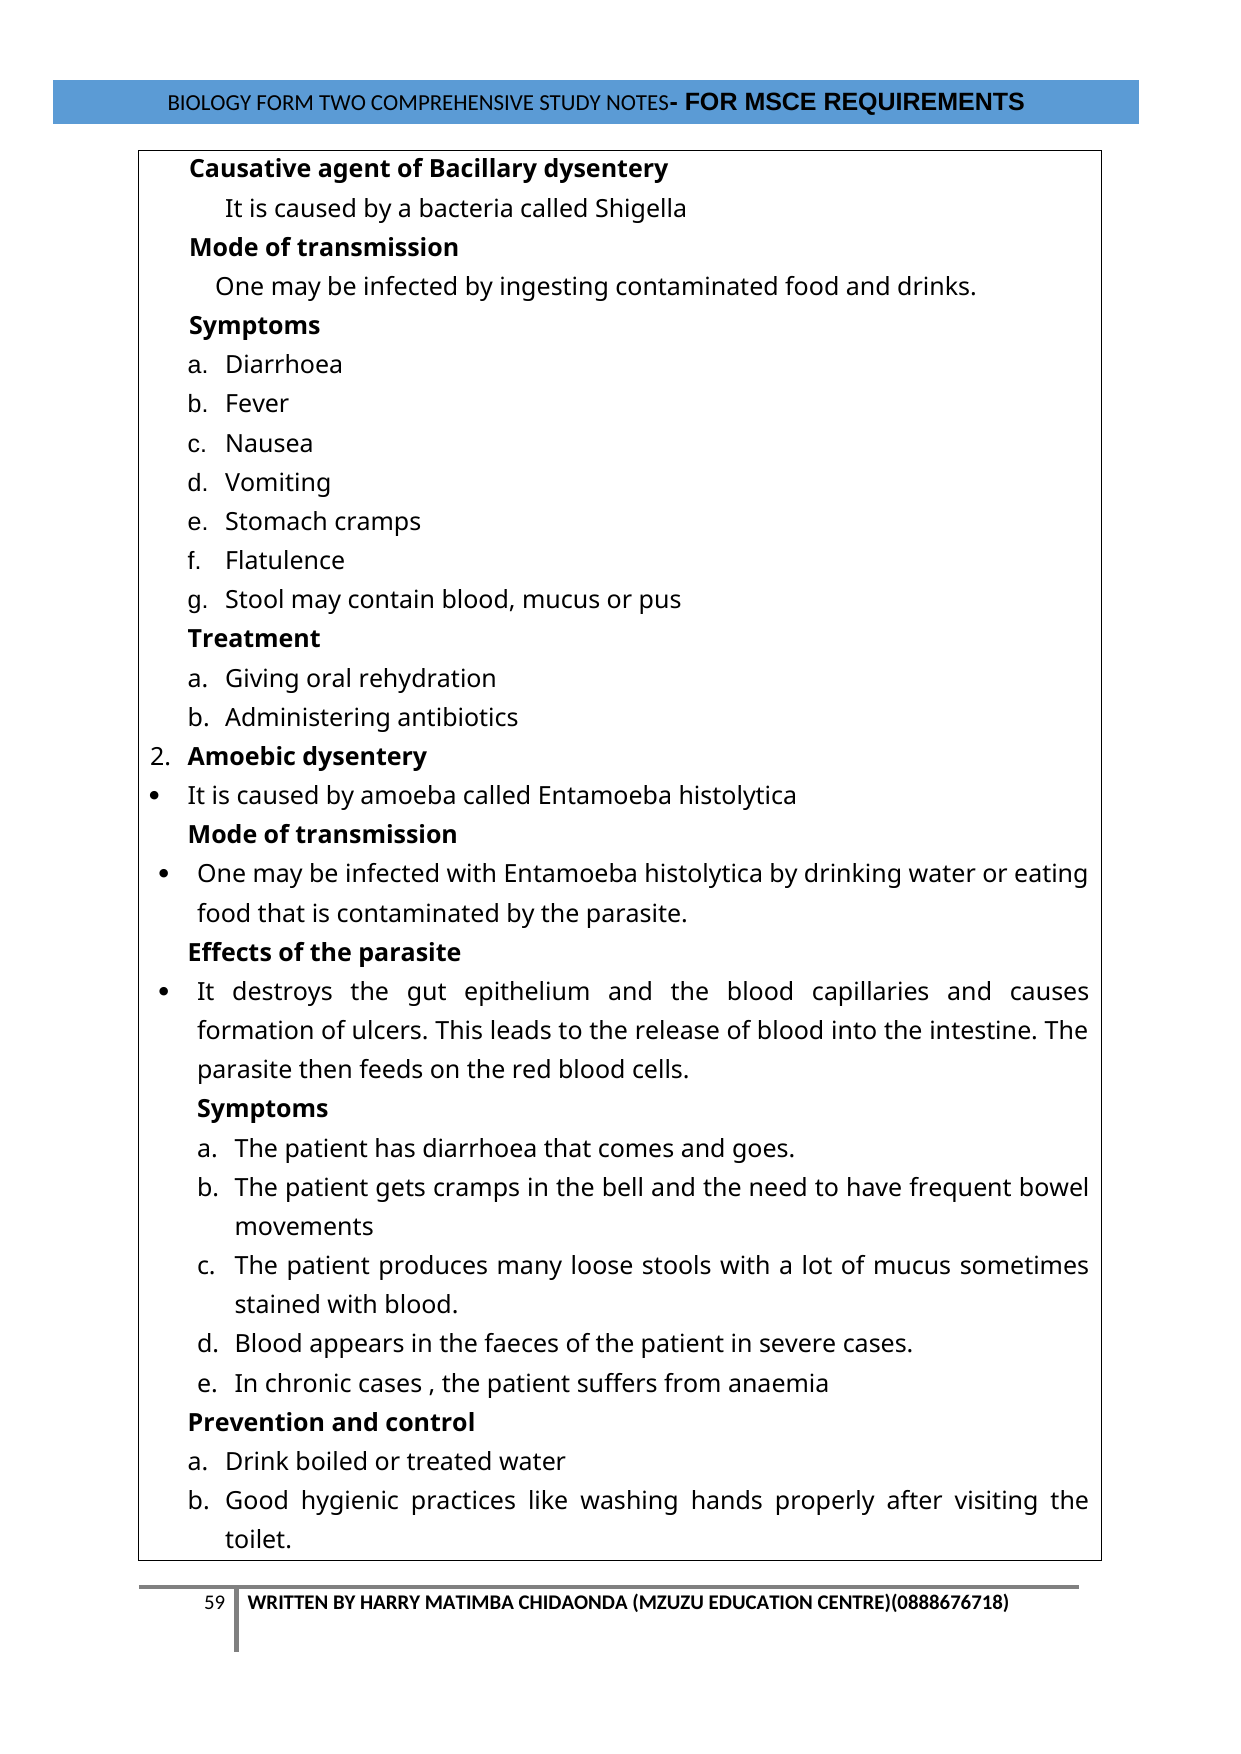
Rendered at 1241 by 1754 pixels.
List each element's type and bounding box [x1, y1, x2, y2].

table_header [139, 151, 1101, 1560]
